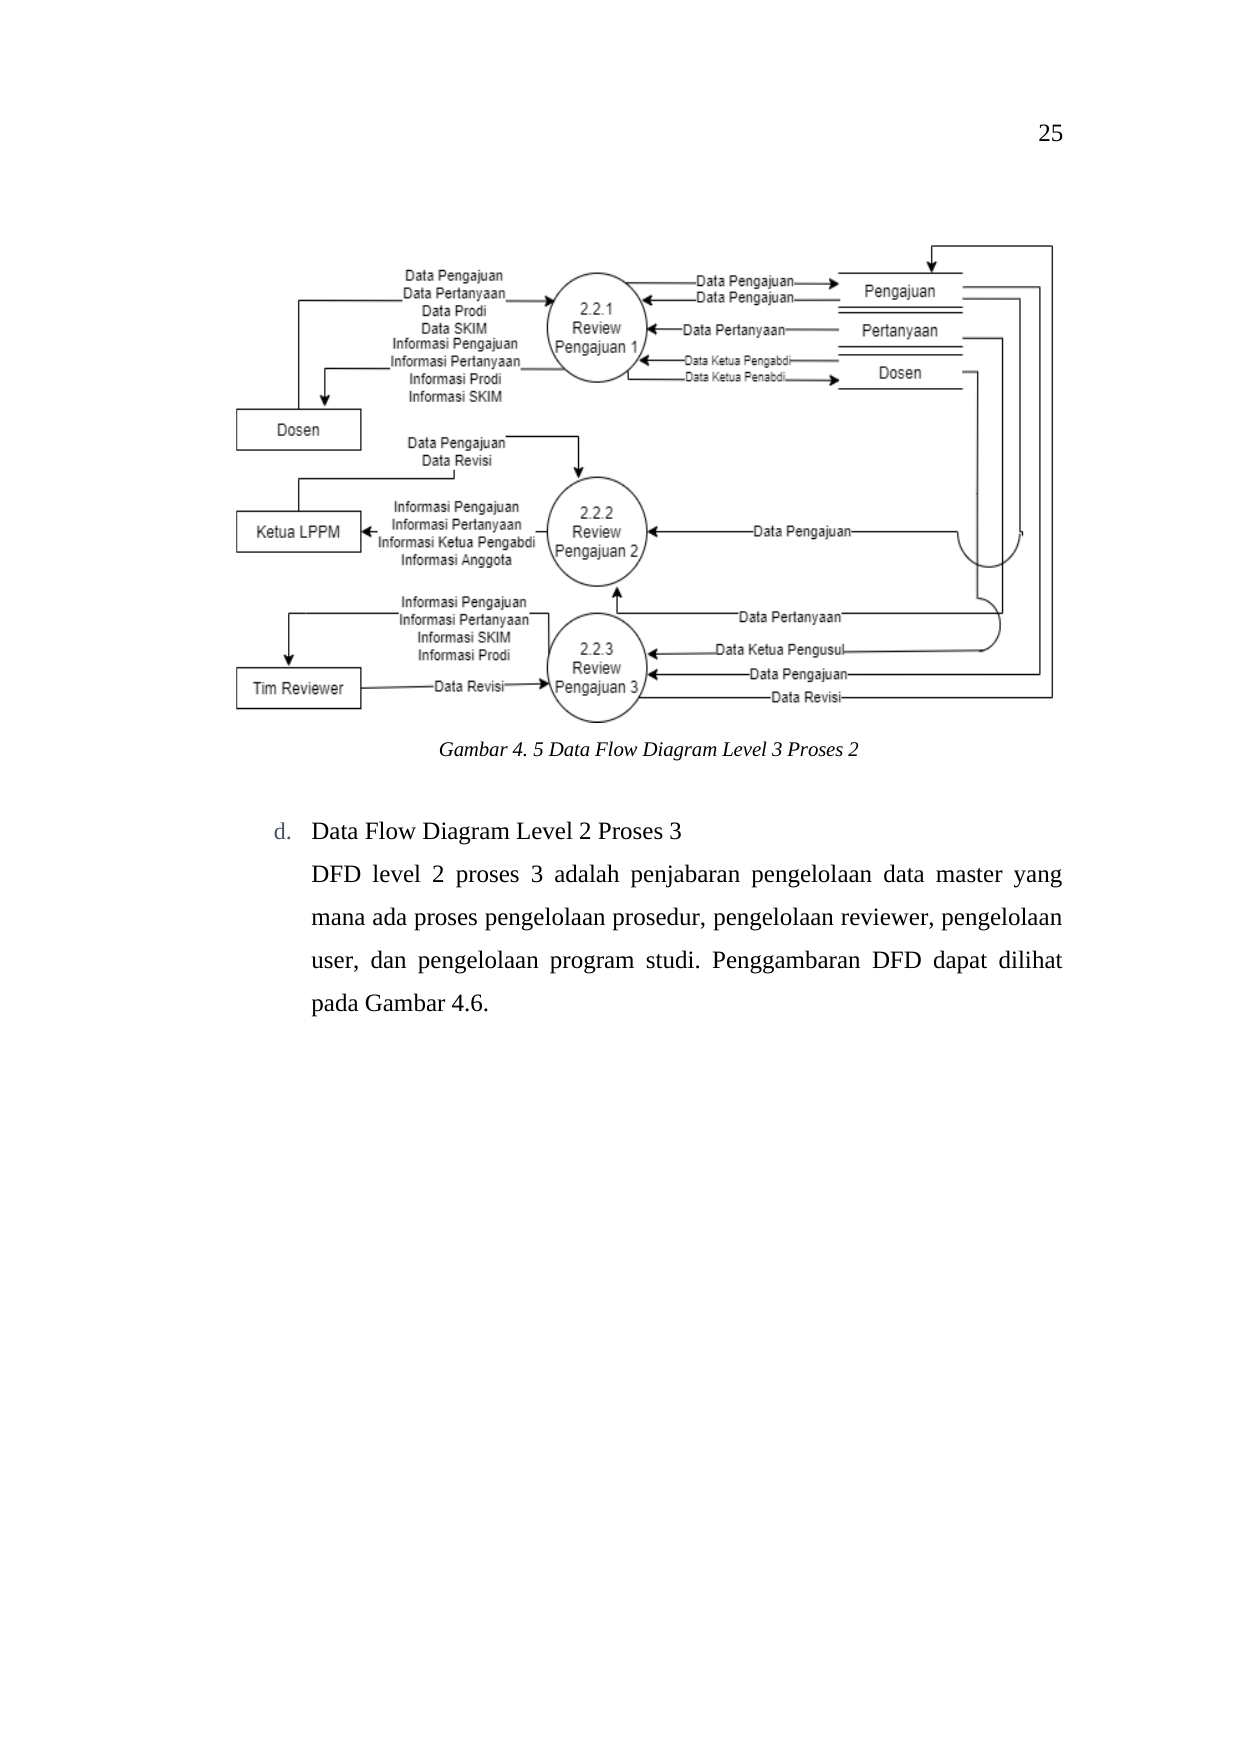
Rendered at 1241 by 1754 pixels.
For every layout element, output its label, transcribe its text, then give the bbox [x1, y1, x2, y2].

list DFD level 2 proses 3 adalah penjabaran pengelolaan data master yang mana ada proses pengelolaan prosedur, pengelolaan reviewer, pengelolaan user, dan pengelolaan program studi. Penggambaran DFD dapat dilihat pada Gambar 4.6. [311, 859, 1063, 1017]
text Gambar 4. 5 Data Flow Diagram Level 3 Proses 2 [236, 737, 1063, 761]
picture [236, 236, 1063, 723]
list Data Flow Diagram Level 2 Proses 3 [274, 816, 1063, 844]
